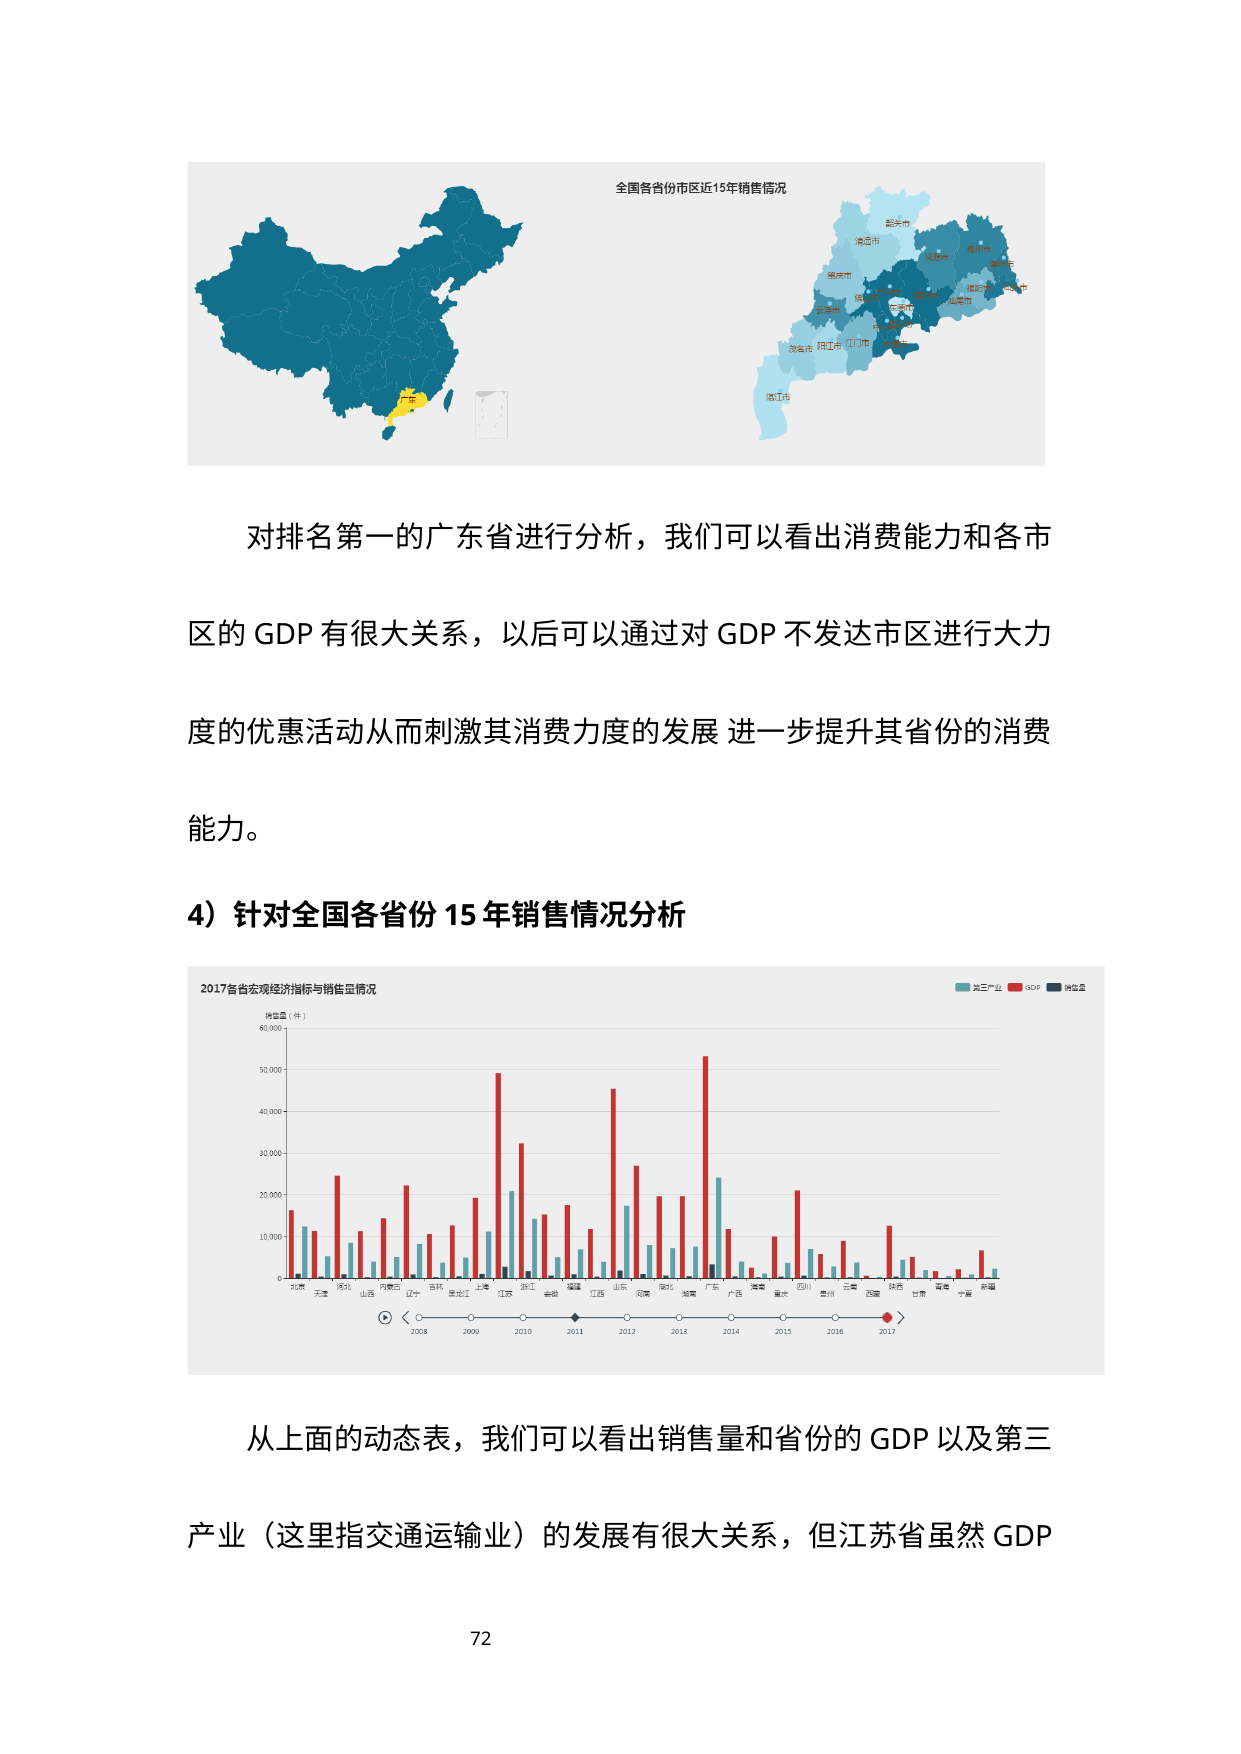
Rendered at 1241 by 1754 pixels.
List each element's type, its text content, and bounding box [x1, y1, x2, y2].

picture [187, 966, 1105, 1375]
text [187, 1404, 1053, 1567]
picture [187, 162, 1046, 466]
text 对排名第一的广东省进行分析，我们可以看出消费能力和各市区的GDP有很大关系，以后可以通过对GDP不发达市区进行大力度的优惠活动从而刺激其消费力度的发展 进一步提升其省份的消费能力。 [187, 502, 1053, 859]
text 4）针对全国各省份15年销售情况分析 [187, 881, 1053, 946]
